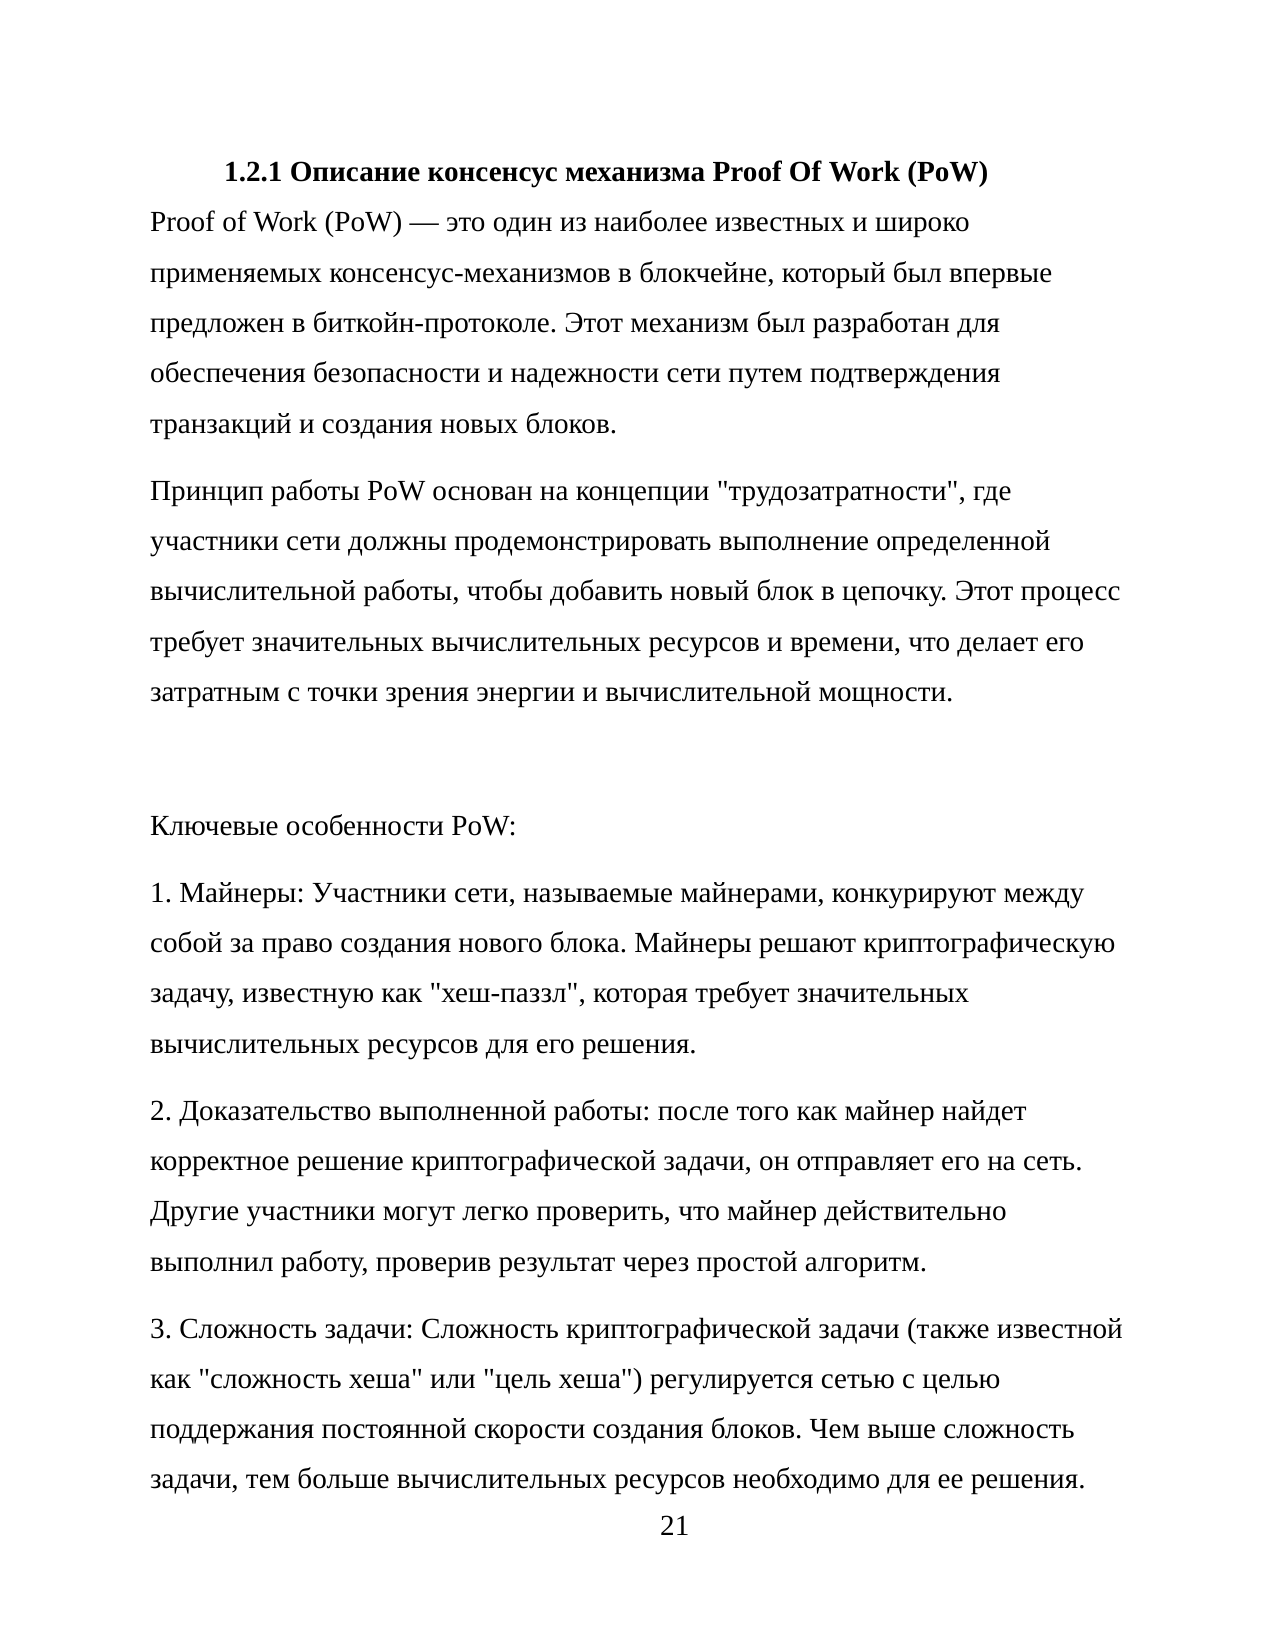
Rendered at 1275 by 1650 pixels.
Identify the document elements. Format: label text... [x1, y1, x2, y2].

text 3. Сложность задачи: Сложность криптографической задачи (также известной как "сложность хеша" или "цель хеша") регулируется сетью с целью поддержания постоянной скорости создания блоков. Чем выше сложность задачи, тем больше вычислительных ресурсов необходимо для ее решения. [150, 1311, 1125, 1495]
subtitle 1.2.1 Описание консенсус механизма Proof Of Work (PoW) [150, 154, 1125, 188]
text Ключевые особенности PoW: [150, 808, 1125, 841]
text 1. Майнеры: Участники сети, называемые майнерами, конкурируют между собой за право создания нового блока. Майнеры решают криптографическую задачу, известную как "хеш-паззл", которая требует значительных вычислительных ресурсов для его решения. [150, 875, 1125, 1059]
text Принцип работы PoW основан на концепции "трудозатратности", где участники сети должны продемонстрировать выполнение определенной вычислительной работы, чтобы добавить новый блок в цепочку. Этот процесс требует значительных вычислительных ресурсов и времени, что делает его затратным с точки зрения энергии и вычислительной мощности. [150, 473, 1125, 707]
text Proof of Work (PoW) — это один из наиболее известных и широко применяемых консенсус-механизмов в блокчейне, который был впервые предложен в биткойн-протоколе. Этот механизм был разработан для обеспечения безопасности и надежности сети путем подтверждения транзакций и создания новых блоков. [150, 204, 1125, 439]
text 2. Доказательство выполненной работы: после того как майнер найдет корректное решение криптографической задачи, он отправляет его на сеть. Другие участники могут легко проверить, что майнер действительно выполнил работу, проверив результат через простой алгоритм. [150, 1093, 1125, 1277]
